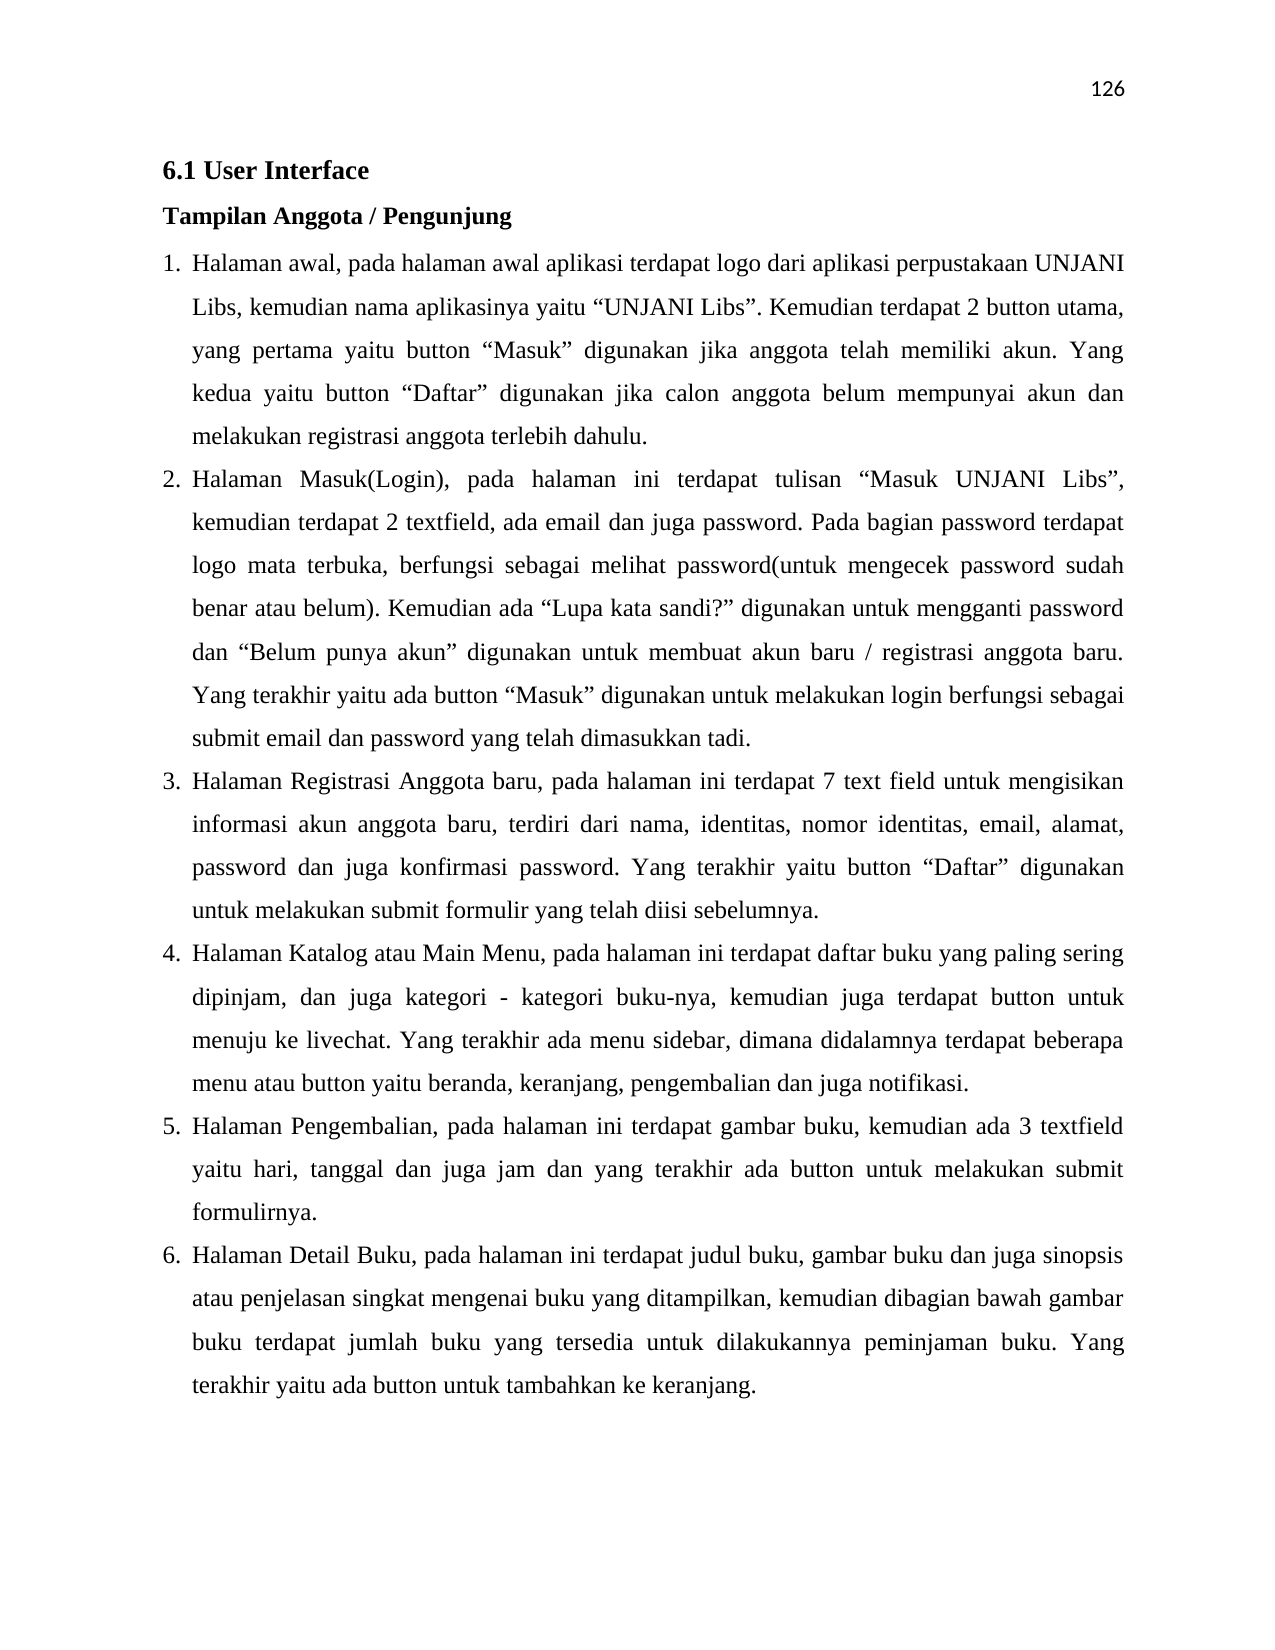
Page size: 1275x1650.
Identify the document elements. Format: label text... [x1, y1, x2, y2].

list Halaman Pengembalian, pada halaman ini terdapat gambar buku, kemudian ada 3 textfield yaitu hari, tanggal dan juga jam dan yang terakhir ada button untuk melakukan submit formulirnya. [162, 1111, 1125, 1226]
text Tampilan Anggota / Pengunjung [162, 201, 1125, 229]
subtitle 6.1 User Interface [162, 154, 1125, 185]
list Halaman Masuk(Login), pada halaman ini terdapat tulisan “Masuk UNJANI Libs”, kemudian terdapat 2 textfield, ada email dan juga password. Pada bagian password terdapat logo mata terbuka, berfungsi sebagai melihat password(untuk mengecek password sudah benar atau belum). Kemudian ada “Lupa kata sandi?” digunakan untuk mengganti password dan “Belum punya akun” digunakan untuk membuat akun baru / registrasi anggota baru. Yang terakhir yaitu ada button “Masuk” digunakan untuk melakukan login berfungsi sebagai submit email dan password yang telah dimasukkan tadi. [162, 464, 1125, 752]
list Halaman Detail Buku, pada halaman ini terdapat judul buku, gambar buku dan juga sinopsis atau penjelasan singkat mengenai buku yang ditampilkan, kemudian dibagian bawah gambar buku terdapat jumlah buku yang tersedia untuk dilakukannya peminjaman buku. Yang terakhir yaitu ada button untuk tambahkan ke keranjang. [162, 1240, 1125, 1398]
list Halaman Registrasi Anggota baru, pada halaman ini terdapat 7 text field untuk mengisikan informasi akun anggota baru, terdiri dari nama, identitas, nomor identitas, email, alamat, password dan juga konfirmasi password. Yang terakhir yaitu button “Daftar” digunakan untuk melakukan submit formulir yang telah diisi sebelumnya. [162, 766, 1125, 924]
list Halaman Katalog atau Main Menu, pada halaman ini terdapat daftar buku yang paling sering dipinjam, dan juga kategori - kategori buku-nya, kemudian juga terdapat button untuk menuju ke livechat. Yang terakhir ada menu sidebar, dimana didalamnya terdapat beberapa menu atau button yaitu beranda, keranjang, pengembalian dan juga notifikasi. [162, 938, 1125, 1097]
list Halaman awal, pada halaman awal aplikasi terdapat logo dari aplikasi perpustakaan UNJANI Libs, kemudian nama aplikasinya yaitu “UNJANI Libs”. Kemudian terdapat 2 button utama, yang pertama yaitu button “Masuk” digunakan jika anggota telah memiliki akun. Yang kedua yaitu button “Daftar” digunakan jika calon anggota belum mempunyai akun dan melakukan registrasi anggota terlebih dahulu. [162, 248, 1125, 450]
